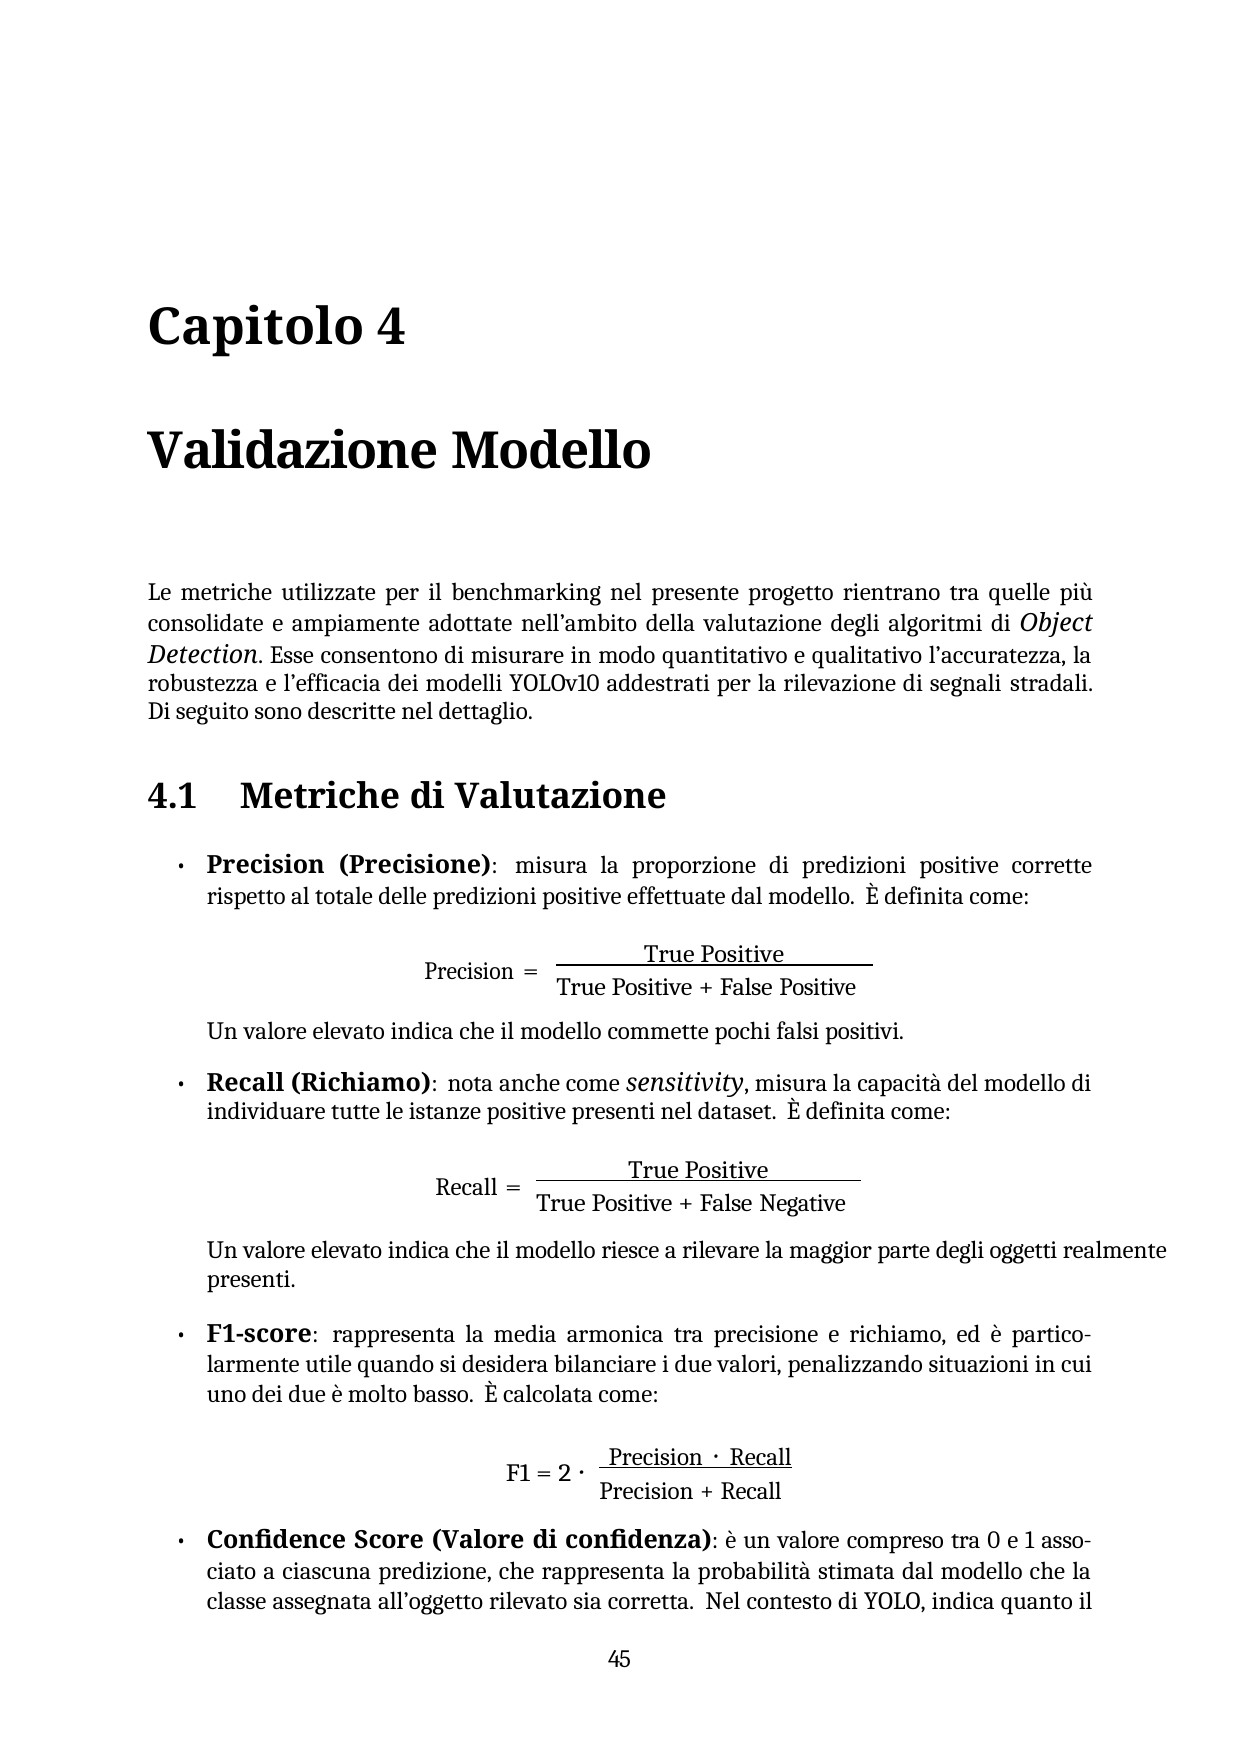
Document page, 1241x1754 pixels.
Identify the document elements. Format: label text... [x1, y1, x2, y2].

text True Positive True Positive + False Negative [536, 1156, 862, 1217]
text True Positive True Positive + False Positive [556, 966, 873, 1002]
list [175, 1522, 1093, 1615]
text Precision · Recall Precision + Recall [599, 1468, 791, 1505]
text Le metriche utilizzate per il benchmarking nel presente progetto rientrano tra quelle più consolidate e ampiamente adottate nell’ambito della valutazione degli algoritmi di Object Detection. Esse consentono di misurare in modo quantitativo e qualitativo l’accuratezza, la robustezza e l’efficacia dei modelli YOLOv10 addestrati per la rilevazione di segnali stradali. Di seguito sono descritte nel dettaglio. [148, 578, 1093, 725]
list Precision (Precisione): misura la proporzione di predizioni positive corrette rispetto al totale delle predizioni positive effettuate dal modello. È definita come: [175, 847, 1093, 910]
text True Positive True Positive + False Positive [556, 940, 873, 964]
list Recall (Richiamo): nota anche come sensitivity, misura la capacità del modello di individuare tutte le istanze positive presenti nel dataset. È definita come: [175, 1066, 1093, 1126]
text Un valore elevato indica che il modello riesce a rilevare la maggior parte degli oggetti realmente presenti. [207, 1236, 1181, 1294]
subtitle Metriche di Valutazione [148, 771, 1181, 819]
text Precision · Recall Precision + Recall [599, 1438, 791, 1467]
text Un valore elevato indica che il modello commette pochi falsi positivi. [207, 1017, 1181, 1046]
list F1-score: rappresenta la media armonica tra precisione e richiamo, ed è partico- larmente utile quando si desidera bilanciare i due valori, penalizzando situazioni in cui uno dei due è molto basso. È calcolata come: [175, 1315, 1093, 1409]
text Capitolo 4 Validazione Modello [148, 290, 707, 483]
